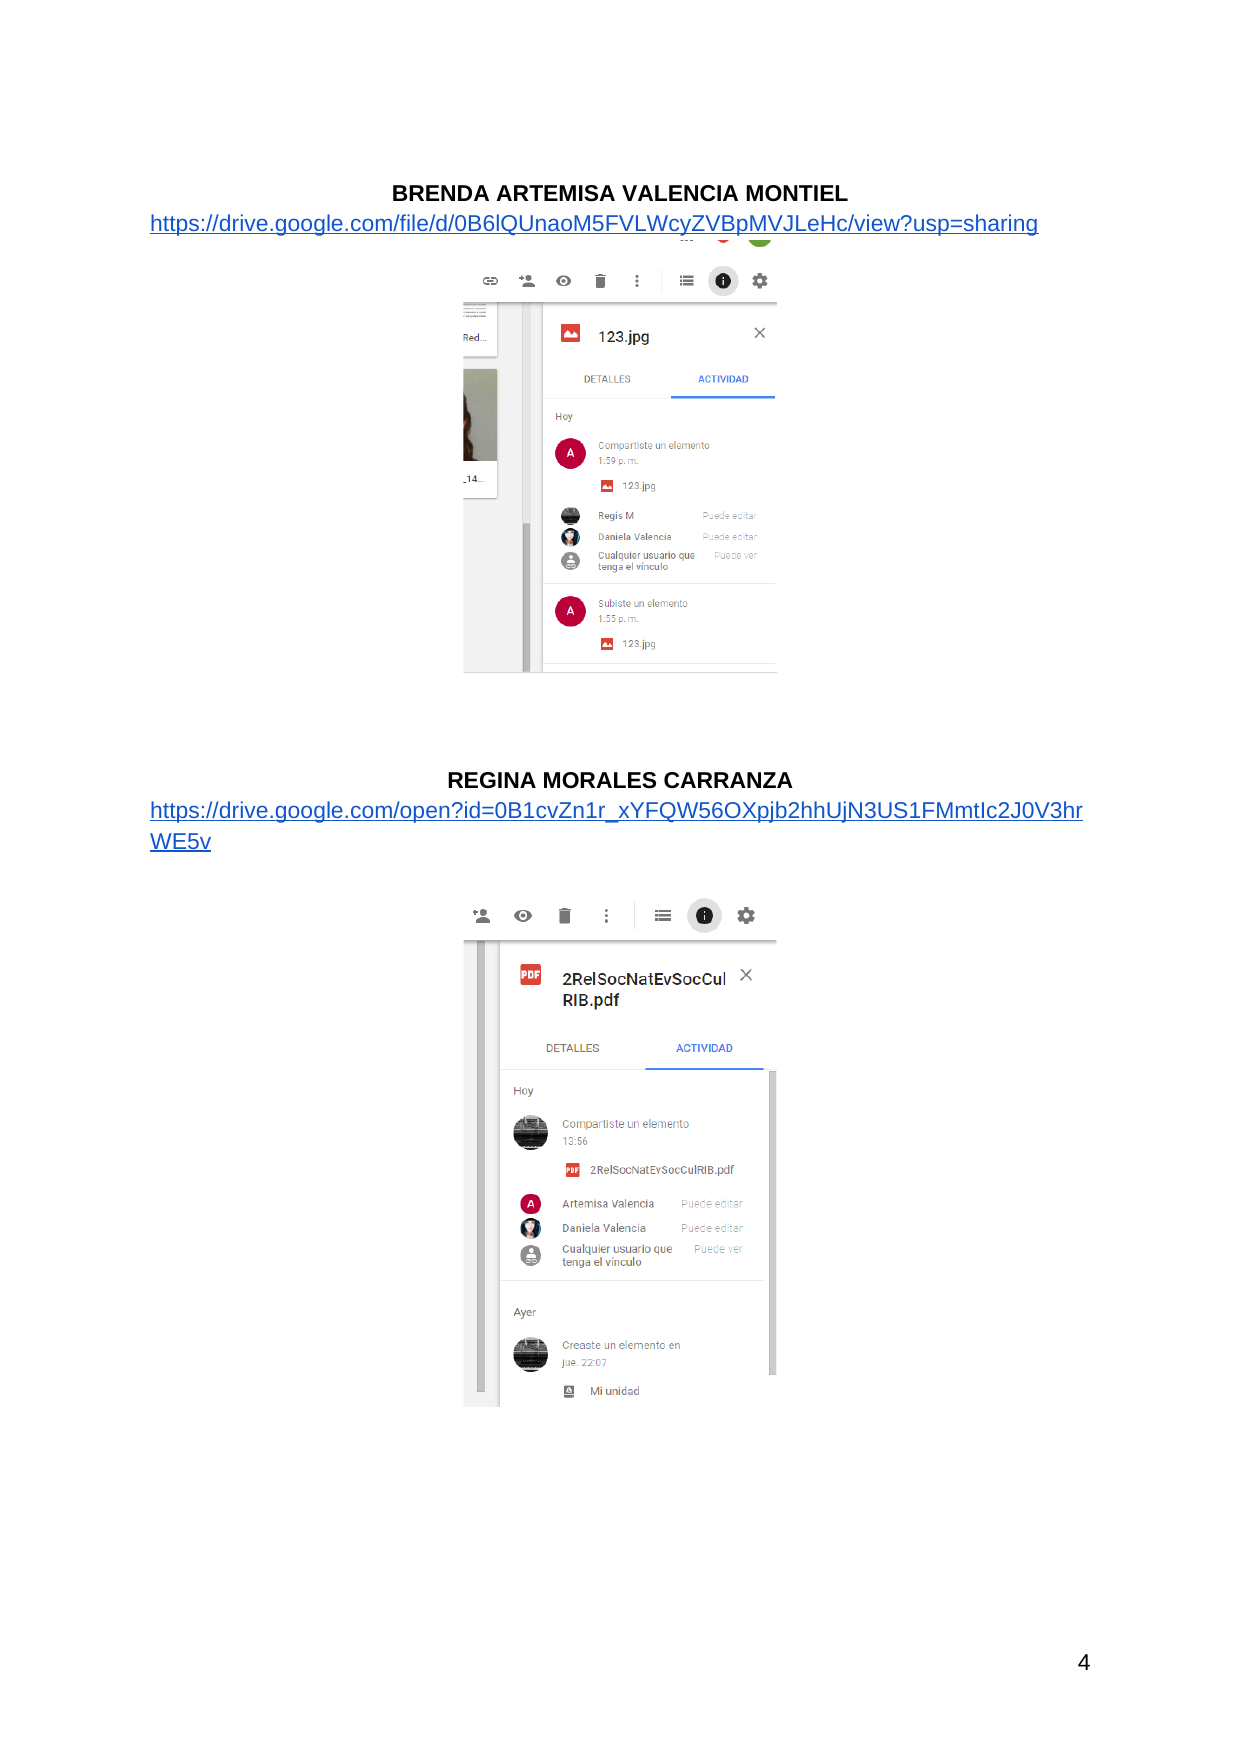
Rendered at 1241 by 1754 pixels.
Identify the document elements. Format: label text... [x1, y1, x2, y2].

text https://drive.google.com/file/d/0B6lQUnaoM5FVLWcyZVBpMVJLeHc/view?usp=sharing [150, 210, 1090, 237]
picture [463, 888, 777, 1407]
text REGINA MORALES CARRANZA [150, 767, 1090, 793]
text BRENDA ARTEMISA VALENCIA MONTIEL [150, 180, 1090, 207]
text https://drive.google.com/open?id=0B1cvZn1r_xYFQW56OXpjb2hhUjN3US1FMmtIc2J0V3hr [150, 797, 1090, 824]
text WE5v [150, 828, 1090, 854]
picture [463, 240, 777, 673]
